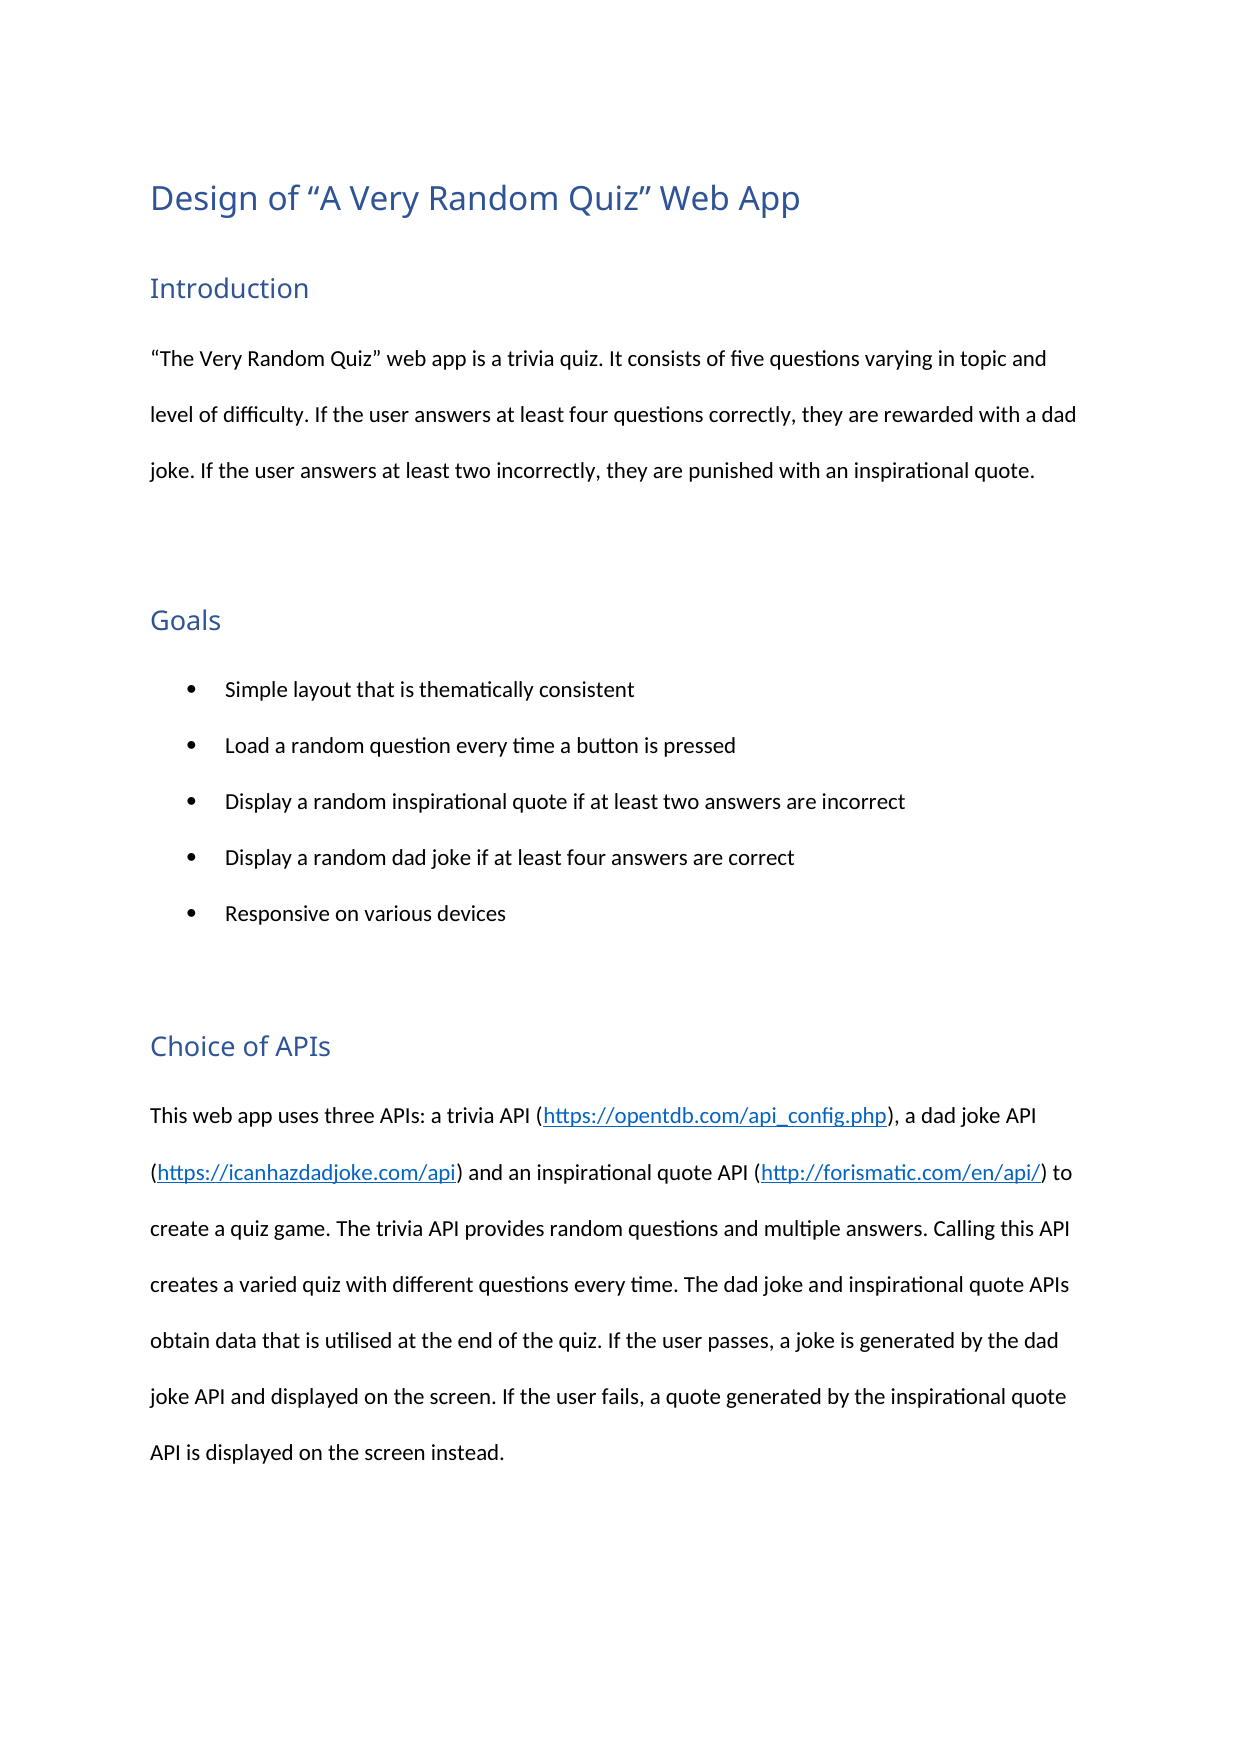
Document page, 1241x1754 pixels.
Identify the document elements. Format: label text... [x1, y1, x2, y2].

list Load a random question every time a button is pressed [187, 731, 1090, 759]
subtitle Introduction [150, 270, 1090, 307]
text This web app uses three APIs: a trivia API (https://opentdb.com/api_config.php), a dad joke API (https://icanhazdadjoke.com/api) and an inspirational quote API (http://forismatic.com/en/api/) to create a quiz game. The trivia API provides random questions and multiple answers. Calling this API creates a varied quiz with different questions every time. The dad joke and inspirational quote APIs obtain data that is utilised at the end of the quiz. If the user passes, a joke is generated by the dad joke API and displayed on the screen. If the user fails, a quote generated by the inspirational quote API is displayed on the screen instead. [150, 1102, 1090, 1466]
list Simple layout that is thematically consistent [187, 675, 1090, 703]
text “The Very Random Quiz” web app is a trivia quiz. It consists of five questions varying in topic and level of difficulty. If the user answers at least four questions correctly, they are rewarded with a dad joke. If the user answers at least two incorrectly, they are punished with an inspirational quote. [150, 344, 1090, 484]
subtitle Design of “A Very Random Quiz” Web App [150, 175, 1090, 220]
subtitle Goals [150, 601, 1090, 638]
list Display a random dad joke if at least four answers are correct [187, 843, 1090, 871]
list Responsive on various devices [187, 899, 1090, 927]
list Display a random inspirational quote if at least two answers are incorrect [187, 787, 1090, 815]
subtitle Choice of APIs [150, 1028, 1090, 1065]
